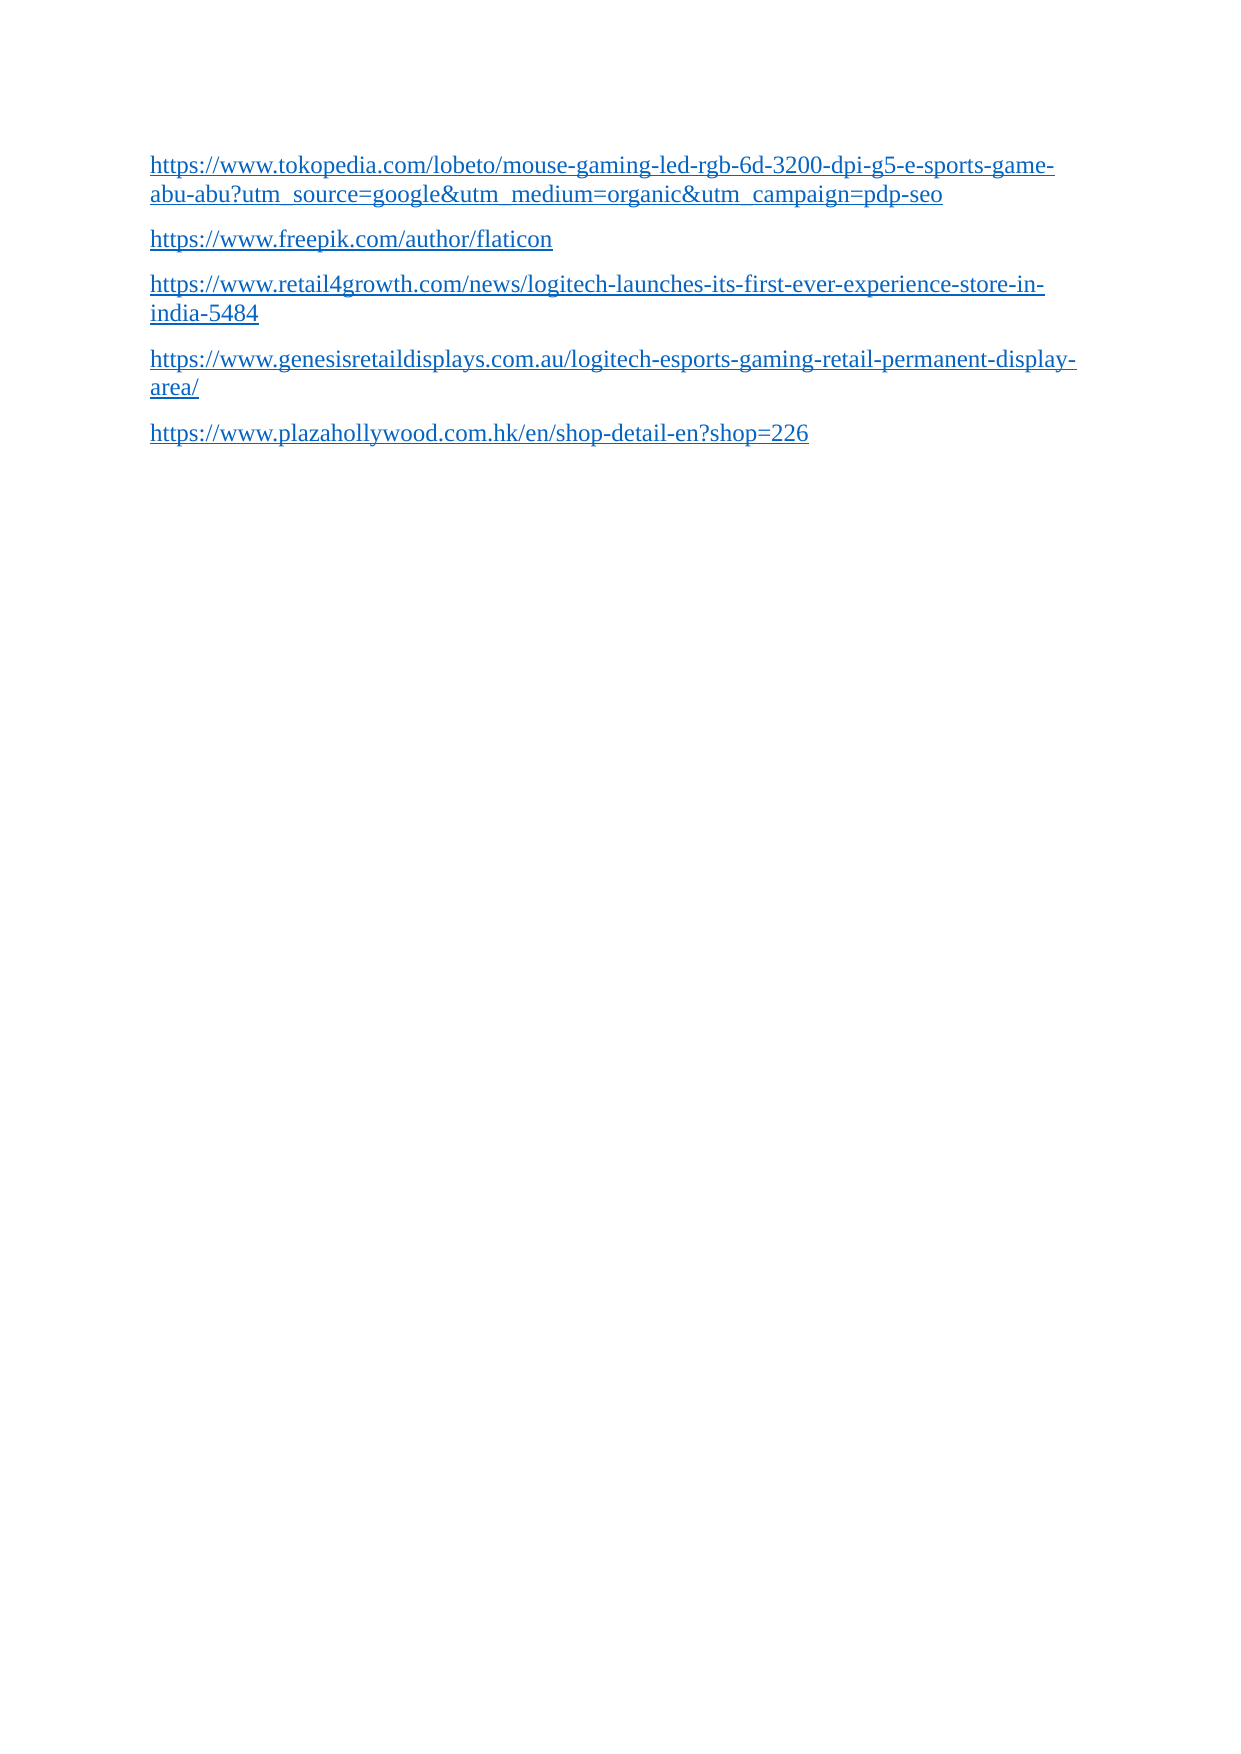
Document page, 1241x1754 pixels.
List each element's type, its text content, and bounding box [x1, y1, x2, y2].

text https://www.plazahollywood.com.hk/en/shop-detail-en?shop=226 [150, 418, 1090, 447]
text https://www.retail4growth.com/news/logitech-launches-its-first-ever-experience-store-in-india-5484 [150, 269, 1090, 327]
text https://www.tokopedia.com/lobeto/mouse-gaming-led-rgb-6d-3200-dpi-g5-e-sports-game-abu-abu?utm_source=google&utm_medium=organic&utm_campaign=pdp-seo [150, 150, 1090, 207]
text https://www.genesisretaildisplays.com.au/logitech-esports-gaming-retail-permanent-display-area/ [150, 344, 1090, 401]
text https://www.freepik.com/author/flaticon [150, 224, 1090, 253]
